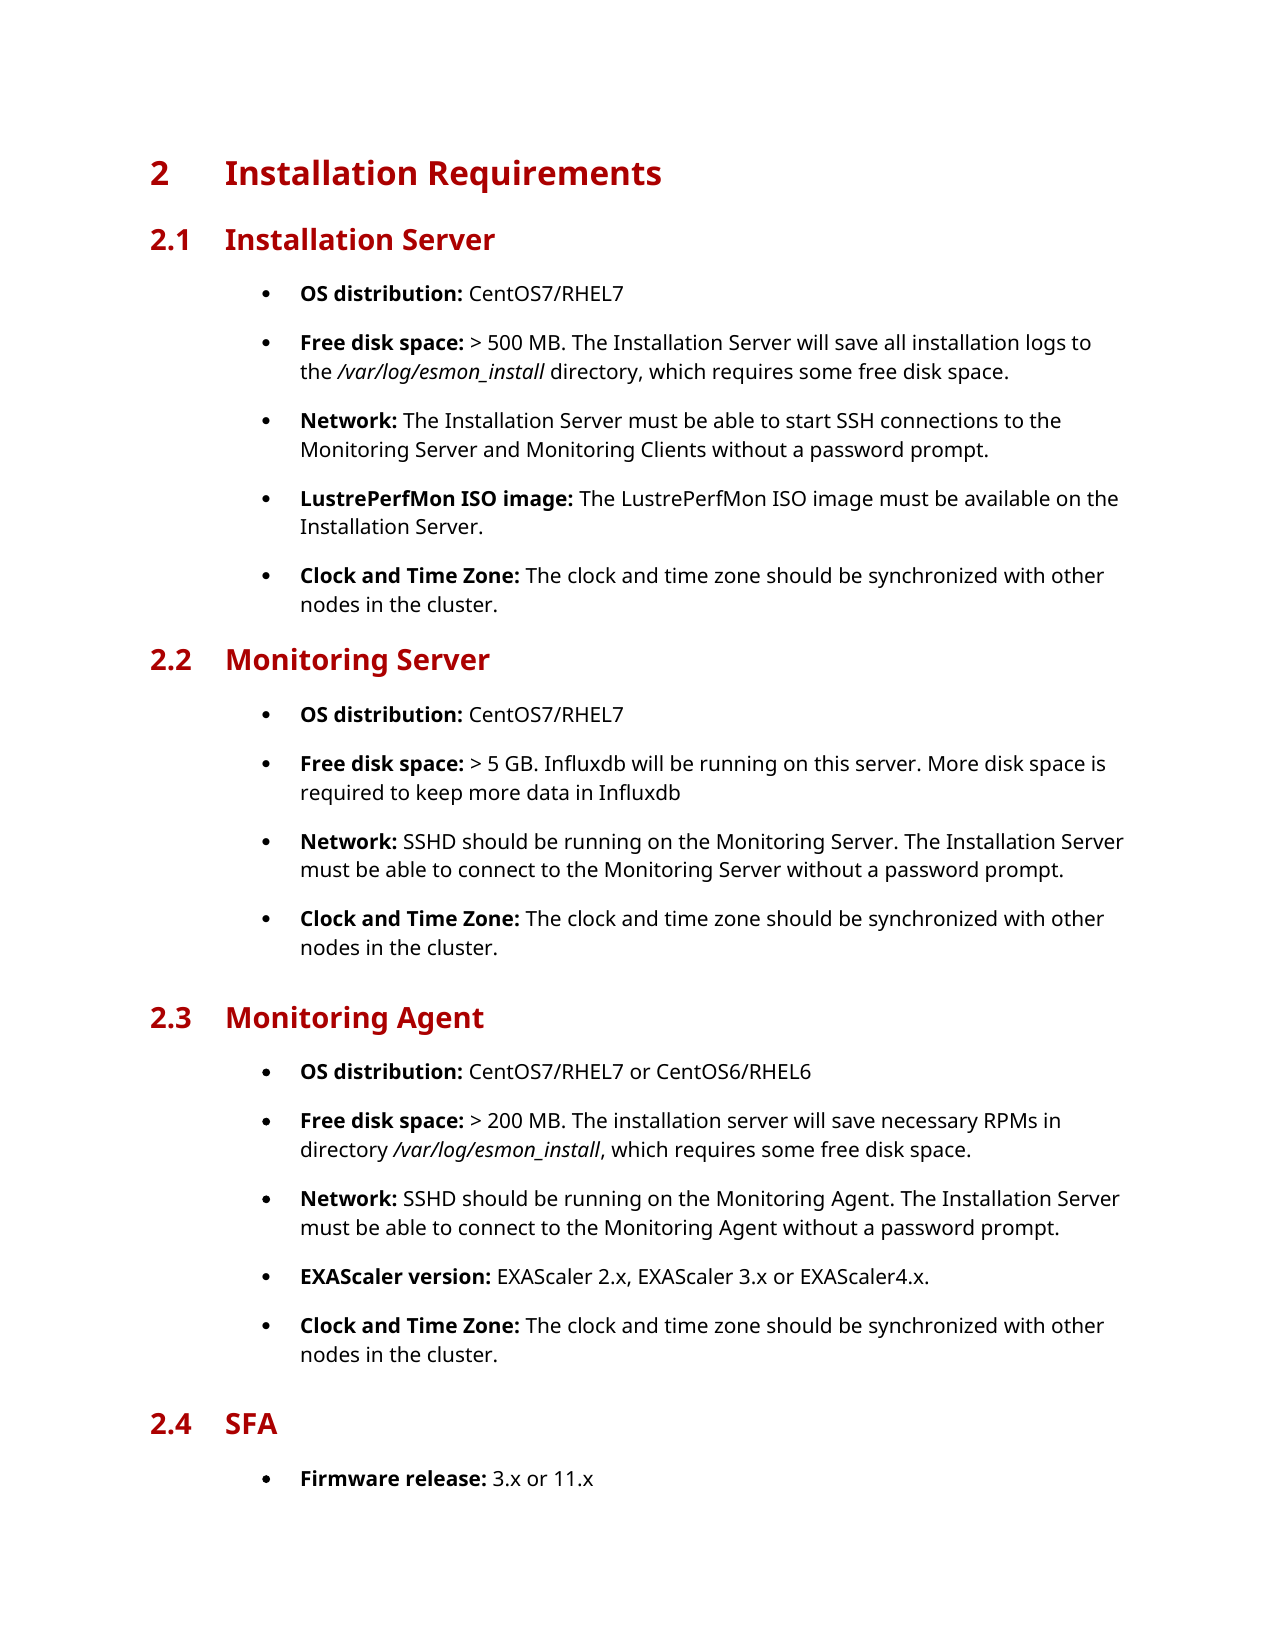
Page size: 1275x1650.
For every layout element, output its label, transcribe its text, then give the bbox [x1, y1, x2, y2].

text Network: The Installation Server must be able to start SSH connections to the Monitoring Server and Monitoring Clients without a password prompt. [262, 406, 1125, 463]
list OS distribution: CentOS7/RHEL7 or CentOS6/RHEL6 [262, 1057, 1125, 1086]
list Network: SSHD should be running on the Monitoring Server. The Installation Server must be able to connect to the Monitoring Server without a password prompt. [262, 827, 1125, 884]
text Clock and Time Zone: The clock and time zone should be synchronized with other nodes in the cluster. [262, 562, 1125, 618]
text OS distribution: CentOS7/RHEL7 [262, 279, 1125, 308]
subtitle SFA [150, 1404, 1125, 1443]
list Free disk space: > 5 GB. Influxdb will be running on this server. More disk space is required to keep more data in Influxdb [262, 749, 1125, 806]
subtitle Monitoring Server [150, 639, 1125, 679]
subtitle Installation Requirements [150, 150, 1125, 195]
text Free disk space: > 500 MB. The Installation Server will save all installation logs to the /var/log/esmon_install directory, which requires some free disk space. [262, 328, 1125, 385]
list EXAScaler version: EXAScaler 2.x, EXAScaler 3.x or EXAScaler4.x. [262, 1262, 1125, 1291]
subtitle Installation Server [150, 219, 1125, 258]
list Clock and Time Zone: The clock and time zone should be synchronized with other nodes in the cluster. [262, 1311, 1125, 1368]
subtitle Monitoring Agent [150, 997, 1125, 1037]
list Firmware release: 3.x or 11.x [262, 1464, 1125, 1493]
list Network: SSHD should be running on the Monitoring Agent. The Installation Server must be able to connect to the Monitoring Agent without a password prompt. [262, 1184, 1125, 1241]
text LustrePerfMon ISO image: The LustrePerfMon ISO image must be available on the Installation Server. [262, 484, 1125, 541]
list OS distribution: CentOS7/RHEL7 [262, 700, 1125, 728]
list Clock and Time Zone: The clock and time zone should be synchronized with other nodes in the cluster. [262, 904, 1125, 961]
list Free disk space: > 200 MB. The installation server will save necessary RPMs in directory /var/log/esmon_install, which requires some free disk space. [262, 1107, 1125, 1163]
